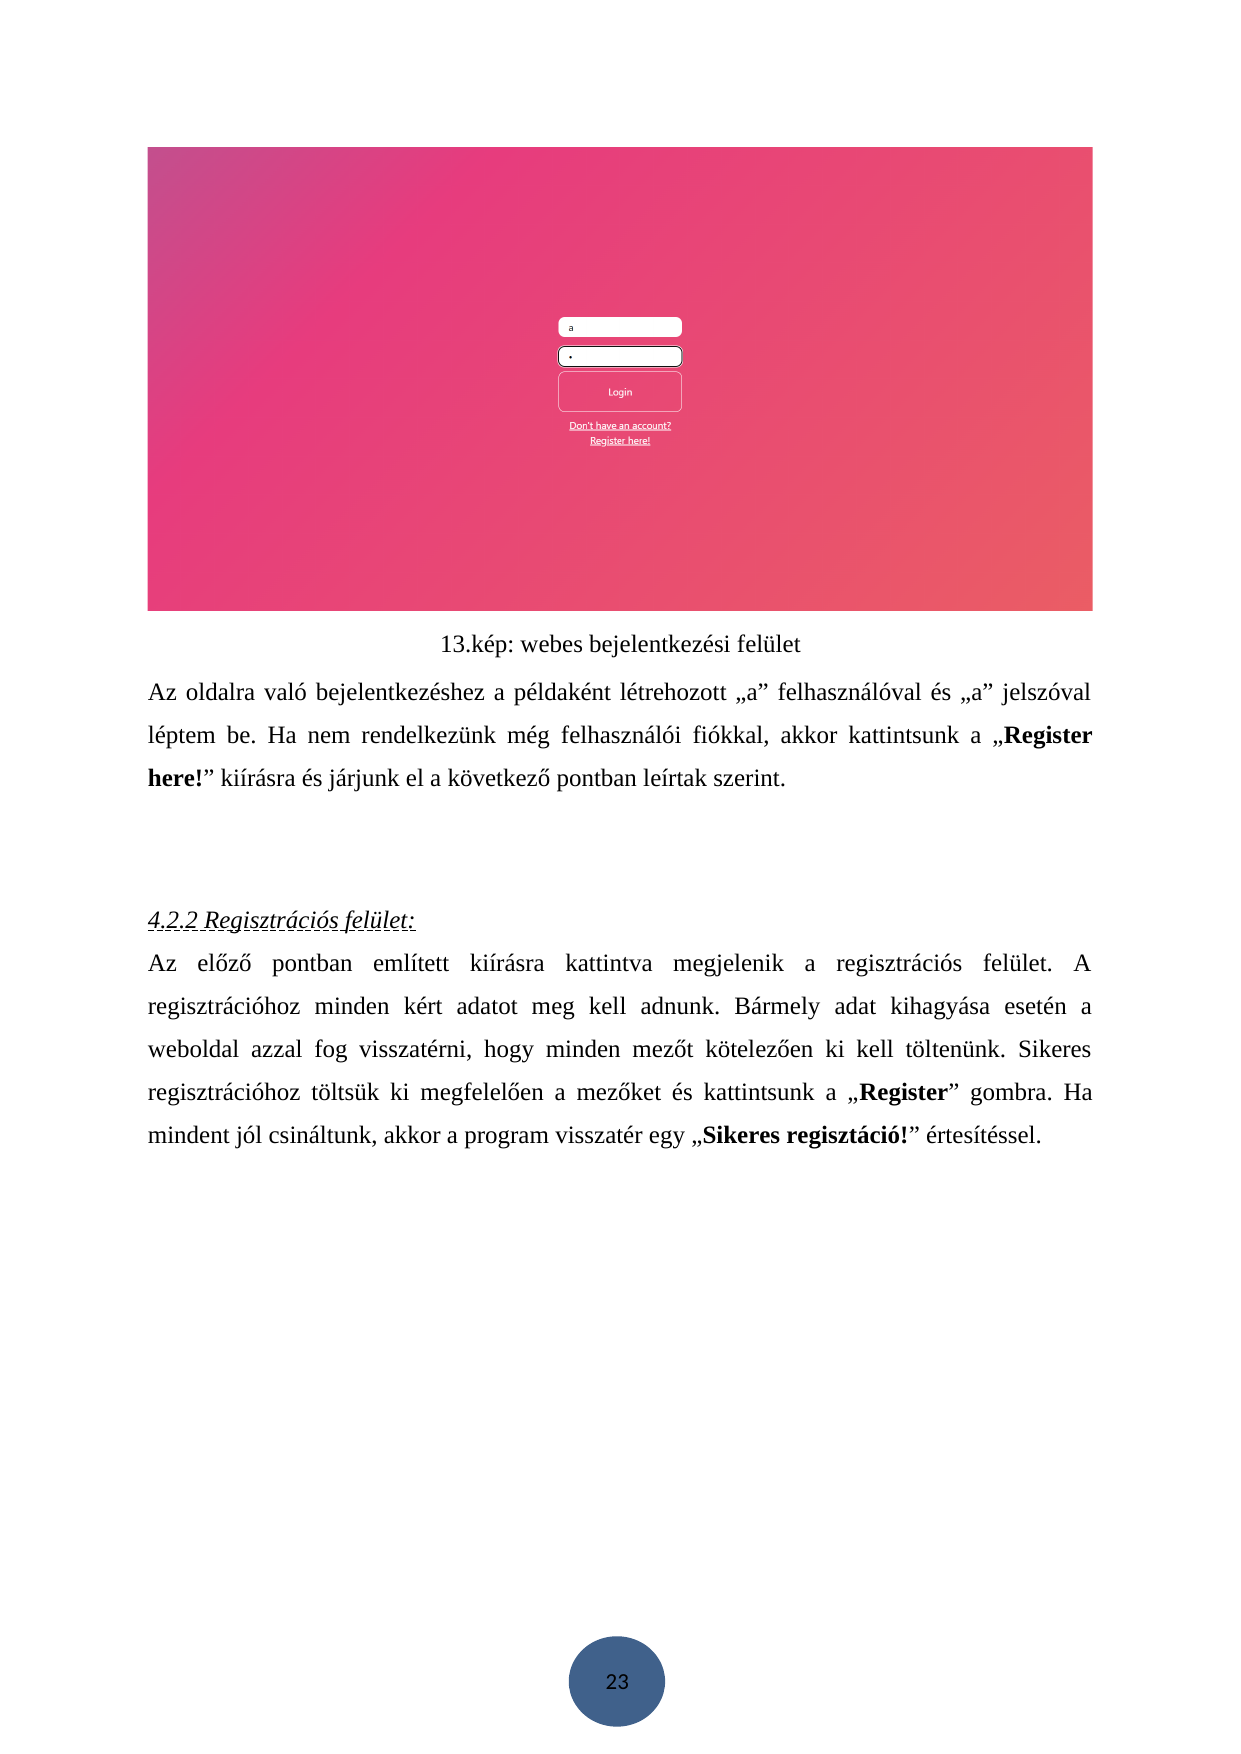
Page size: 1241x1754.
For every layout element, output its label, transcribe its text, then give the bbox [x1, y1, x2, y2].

subtitle 4.2.2 Regisztrációs felület: [148, 905, 1093, 934]
text Az előző pontban említett kiírásra kattintva megjelenik a regisztrációs felület. A regisztrációhoz minden kért adatot meg kell adnunk. Bármely adat kihagyása esetén a weboldal azzal fog visszatérni, hogy minden mezőt kötelezően ki kell töltenünk. Sikeres regisztrációhoz töltsük ki megfelelően a mezőket és kattintsunk a „Register” gombra. Ha mindent jól csináltunk, akkor a program visszatér egy „Sikeres regisztáció!” értesítéssel. [148, 948, 1093, 1149]
text 13.kép: webes bejelentkezési felület [148, 629, 1093, 658]
picture [147, 147, 1093, 611]
text Az oldalra való bejelentkezéshez a példaként létrehozott „a” felhasználóval és „a” jelszóval léptem be. Ha nem rendelkezünk még felhasználói fiókkal, akkor kattintsunk a „Register here!” kiírásra és járjunk el a következő pontban leírtak szerint. [148, 677, 1093, 792]
